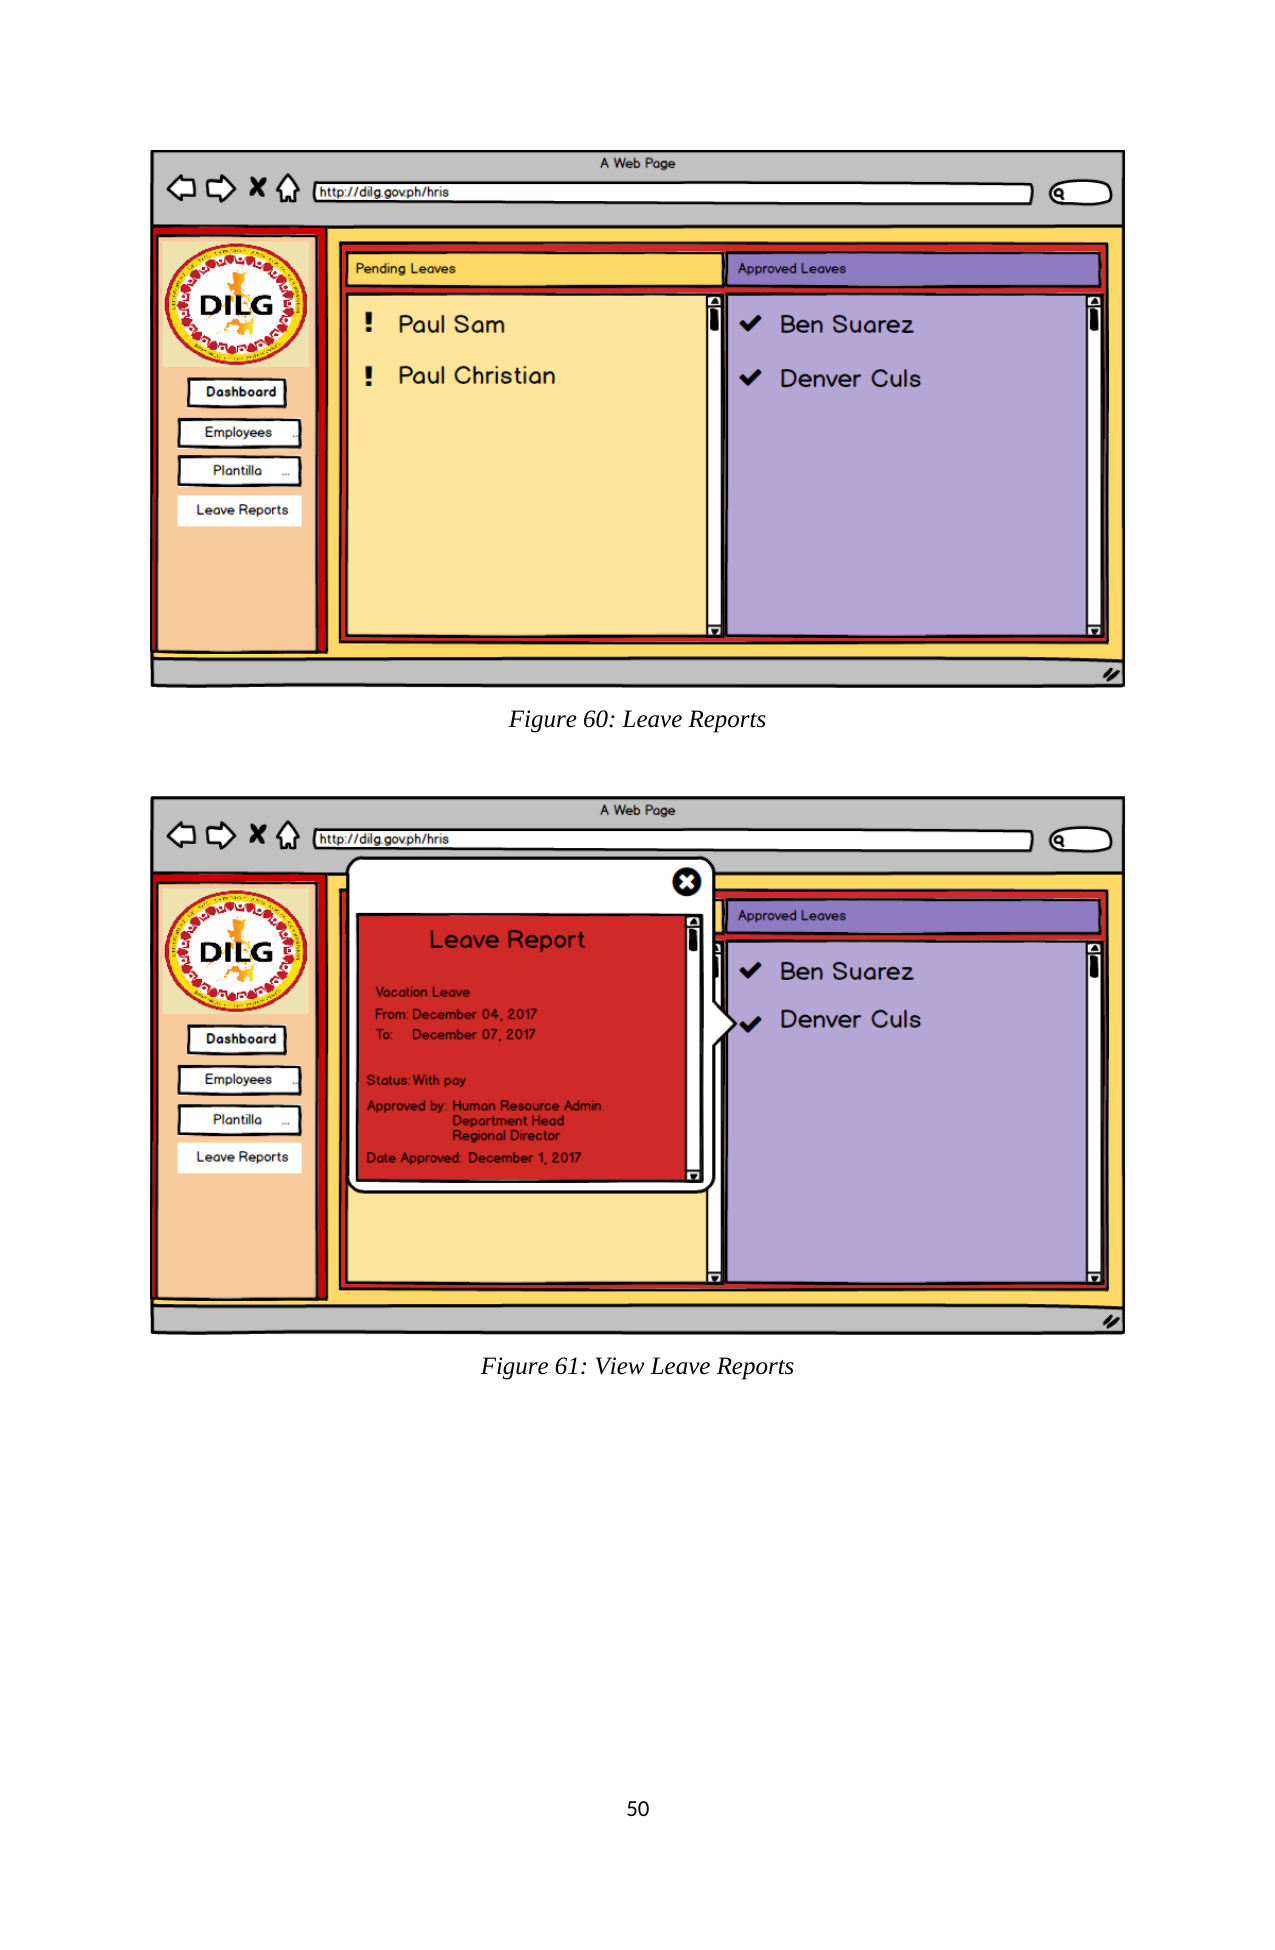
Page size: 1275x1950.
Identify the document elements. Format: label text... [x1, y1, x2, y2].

picture [150, 150, 1125, 688]
text Figure 60: Leave Reports [150, 704, 1125, 733]
picture [150, 796, 1125, 1335]
text Figure 61: View Leave Reports [150, 1351, 1125, 1380]
